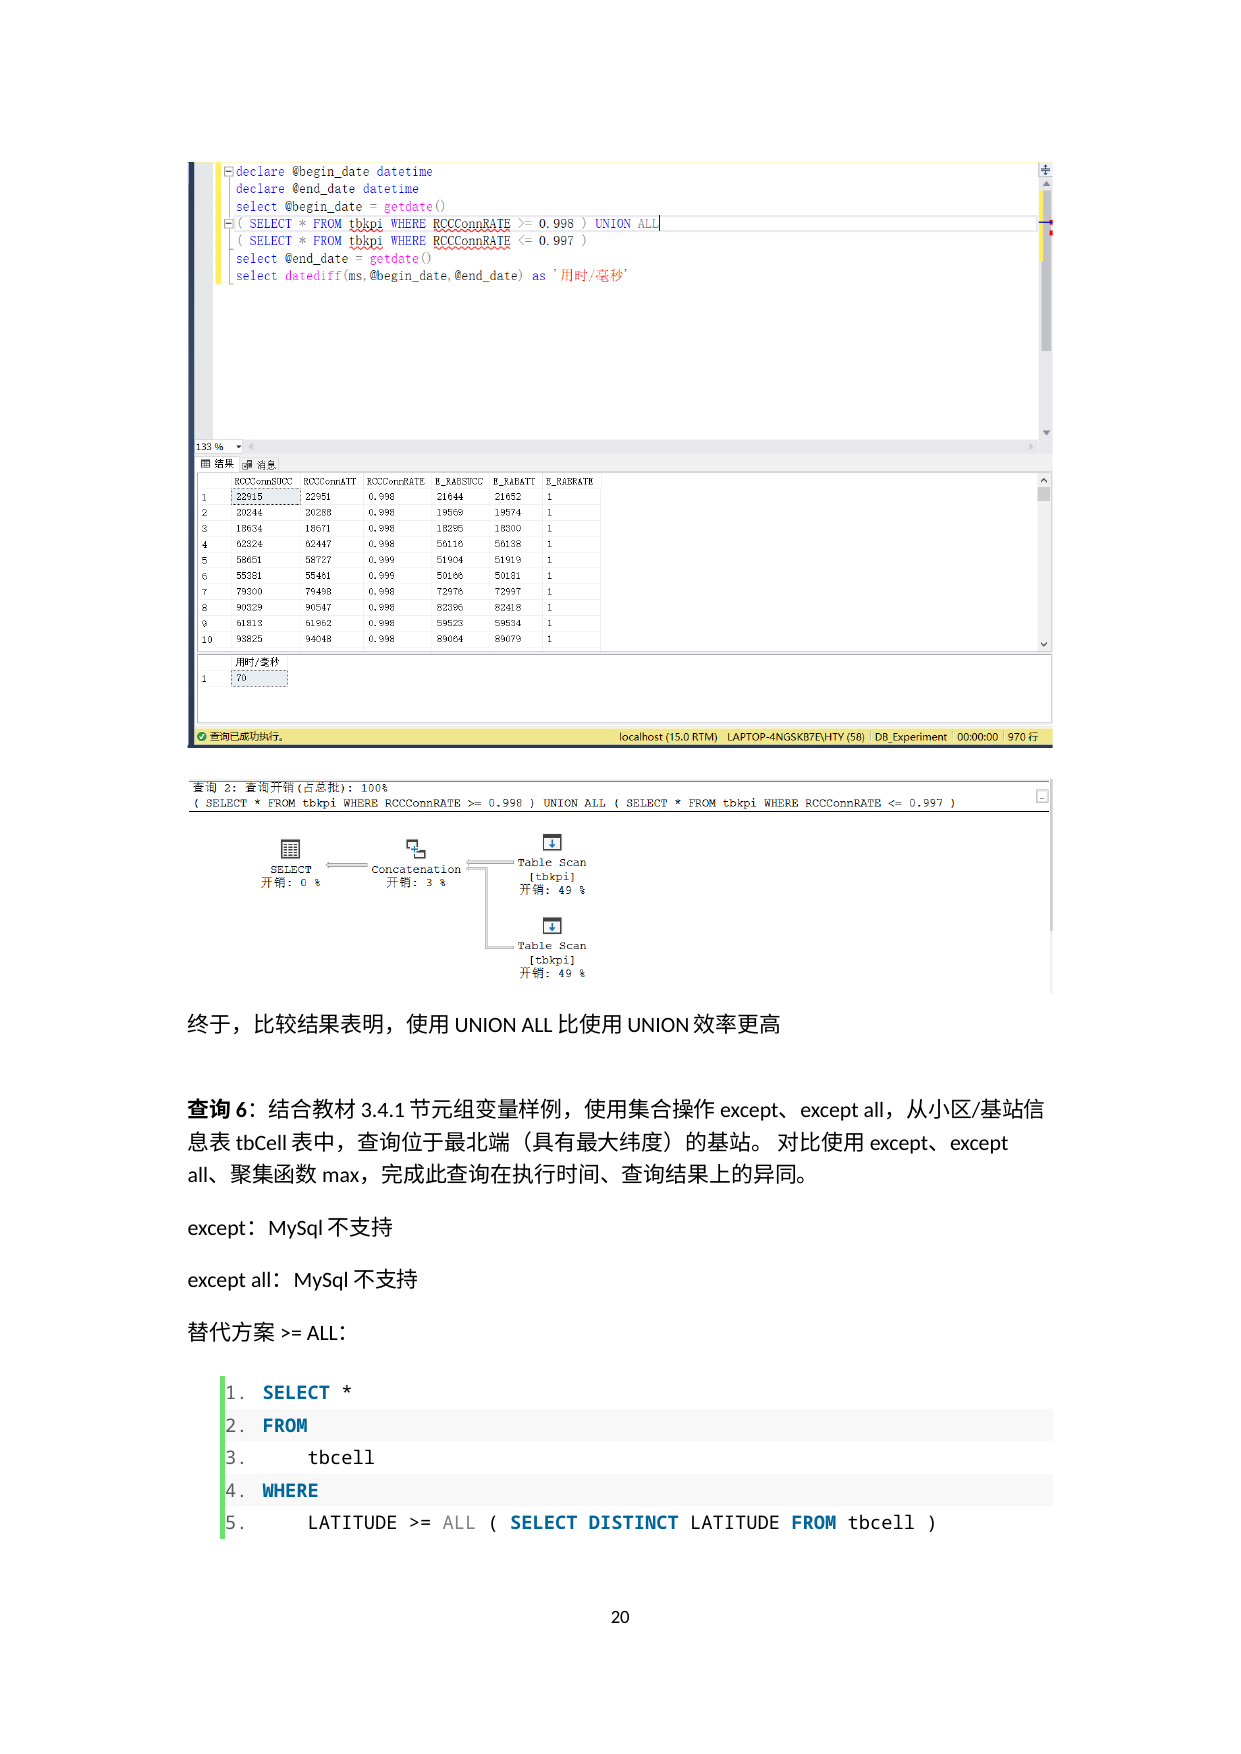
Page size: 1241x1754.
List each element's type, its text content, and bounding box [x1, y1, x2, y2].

text except all：MySql不支持 [187, 1262, 1053, 1294]
list tbcell [225, 1441, 1053, 1474]
picture [187, 162, 1053, 748]
text except：MySql不支持 [187, 1209, 1053, 1242]
text 终于，比较结果表明，使用UNION ALL比使用UNION效率更高 [187, 1007, 1053, 1039]
list WHERE [225, 1474, 1053, 1506]
list LATITUDE >= ALL ( SELECT DISTINCT LATITUDE FROM tbcell ) [225, 1506, 1053, 1539]
text 查询6：结合教材3.4.1节元组变量样例，使用集合操作except、except all，从小区/基站信息表tbCell表中，查询位于最北端（具有最大纬度）的基站。 对比使用except、except all、聚集函数max，完成此查询在执行时间、查询结果上的异同。 [187, 1092, 1053, 1189]
picture [187, 779, 1053, 993]
list SELECT * [225, 1376, 1053, 1409]
text 替代方案 >= ALL： [187, 1314, 1053, 1347]
list FROM [225, 1409, 1053, 1441]
